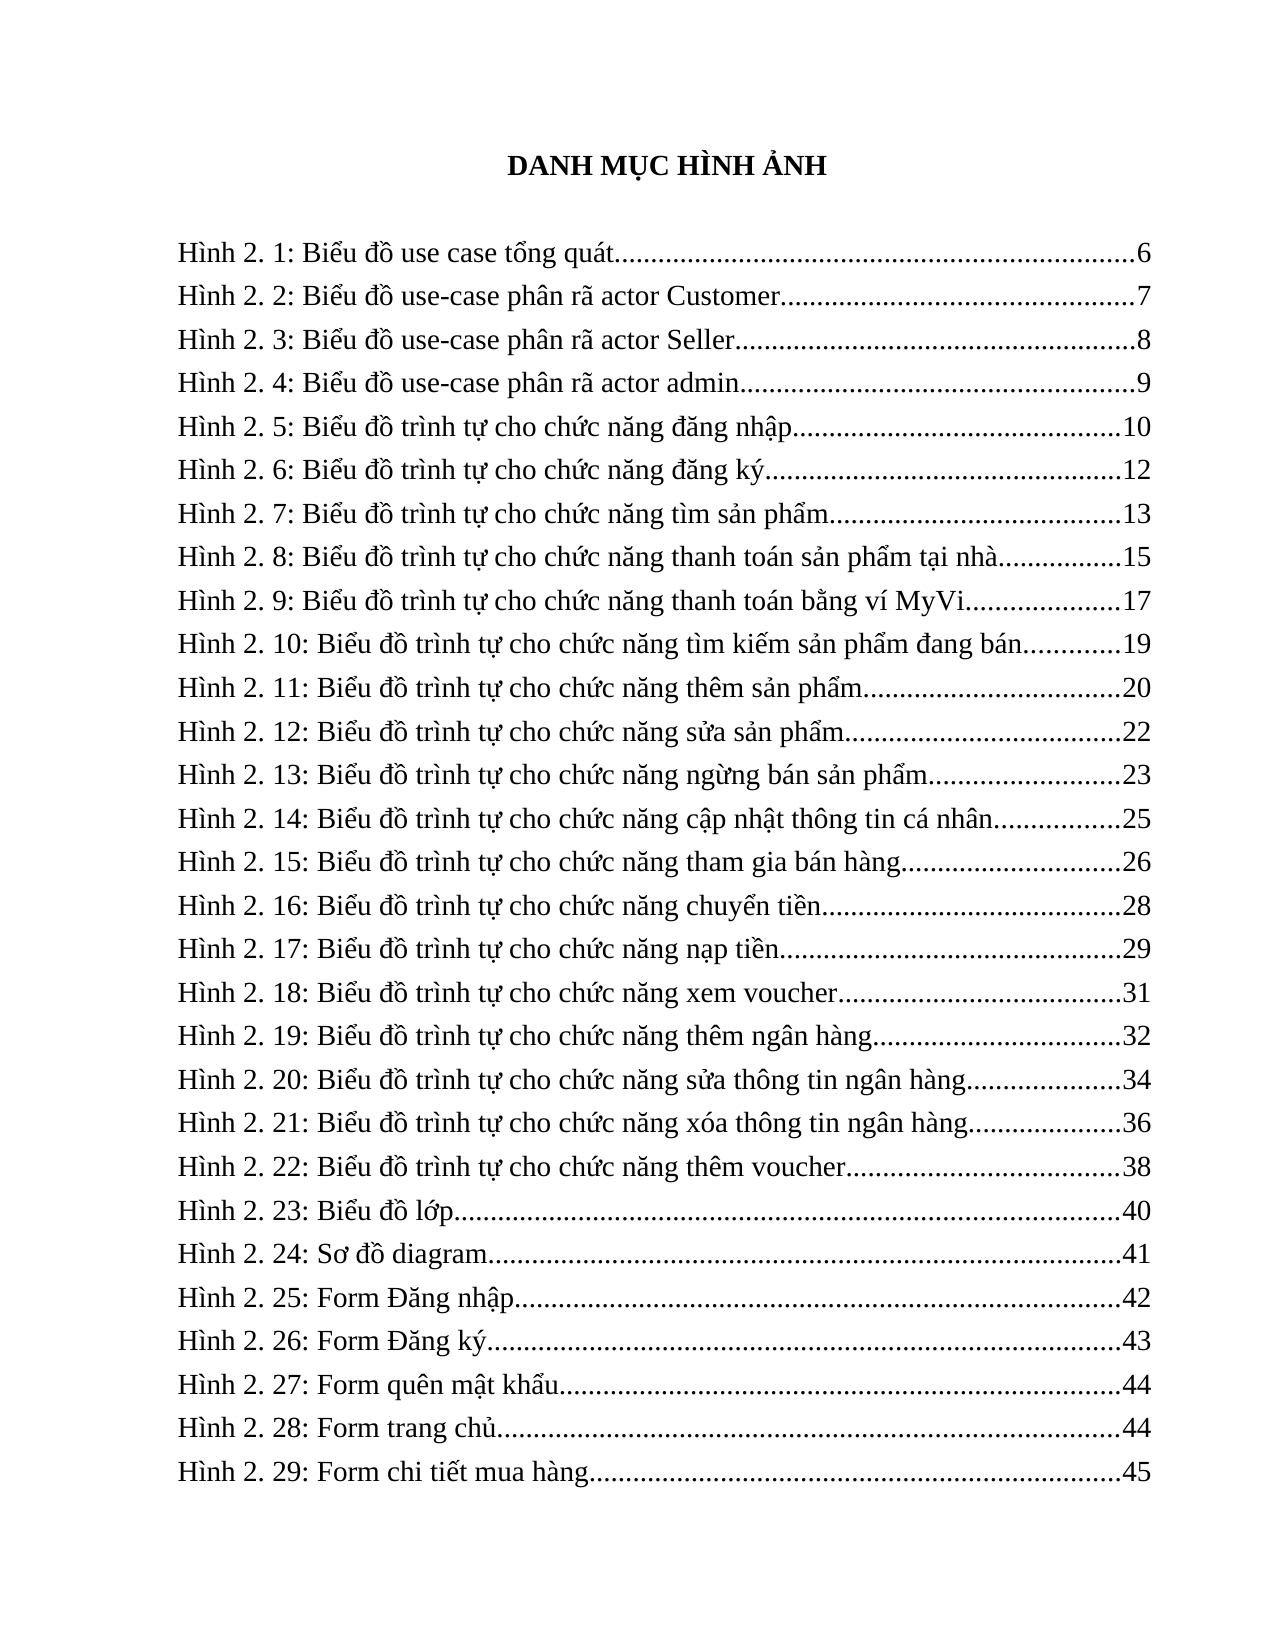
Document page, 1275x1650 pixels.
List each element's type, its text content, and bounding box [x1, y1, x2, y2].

text Hình 2. 29: Form chi tiết mua hàng 45 [177, 1454, 1157, 1487]
text Hình 2. 23: Biểu đồ lớp 40 [177, 1193, 1157, 1226]
text Hình 2. 14: Biểu đồ trình tự cho chức năng cập nhật thông tin cá nhân 25 [177, 801, 1157, 834]
text Hình 2. 3: Biểu đồ use-case phân rã actor Seller. 8 [177, 322, 1157, 355]
text Hình 2. 18: Biểu đồ trình tự cho chức năng xem voucher 31 [177, 975, 1157, 1008]
text Hình 2. 10: Biểu đồ trình tự cho chức năng tìm kiếm sản phẩm đang bán 19 [177, 627, 1157, 660]
text Hình 2. 28: Form trang chủ 44 [177, 1410, 1157, 1444]
text Hình 2. 22: Biểu đồ trình tự cho chức năng thêm voucher 38 [177, 1149, 1157, 1183]
text Hình 2. 24: Sơ đồ diagram 41 [177, 1236, 1157, 1270]
text DANH MỤC HÌNH ẢNH [177, 148, 1157, 181]
text Hình 2. 20: Biểu đồ trình tự cho chức năng sửa thông tin ngân hàng 34 [177, 1062, 1157, 1096]
text Hình 2. 12: Biểu đồ trình tự cho chức năng sửa sản phẩm 22 [177, 714, 1157, 747]
text Hình 2. 6: Biểu đồ trình tự cho chức năng đăng ký 12 [177, 452, 1157, 486]
text Hình 2. 26: Form Đăng ký 43 [177, 1323, 1157, 1357]
text Hình 2. 8: Biểu đồ trình tự cho chức năng thanh toán sản phẩm tại nhà 15 [177, 539, 1157, 573]
text Hình 2. 2: Biểu đồ use-case phân rã actor Customer. 7 [177, 278, 1157, 312]
text Hình 2. 25: Form Đăng nhập 42 [177, 1280, 1157, 1313]
text Hình 2. 27: Form quên mật khẩu 44 [177, 1367, 1157, 1400]
text Hình 2. 17: Biểu đồ trình tự cho chức năng nạp tiền 29 [177, 931, 1157, 965]
text Hình 2. 15: Biểu đồ trình tự cho chức năng tham gia bán hàng 26 [177, 844, 1157, 878]
text Hình 2. 4: Biểu đồ use-case phân rã actor admin. 9 [177, 365, 1157, 399]
text Hình 2. 7: Biểu đồ trình tự cho chức năng tìm sản phẩm 13 [177, 496, 1157, 529]
text Hình 2. 21: Biểu đồ trình tự cho chức năng xóa thông tin ngân hàng 36 [177, 1106, 1157, 1139]
text Hình 2. 5: Biểu đồ trình tự cho chức năng đăng nhập 10 [177, 409, 1157, 442]
text Hình 2. 9: Biểu đồ trình tự cho chức năng thanh toán bằng ví MyVi 17 [177, 583, 1157, 617]
text Hình 2. 11: Biểu đồ trình tự cho chức năng thêm sản phẩm 20 [177, 670, 1157, 704]
text Hình 2. 1: Biểu đồ use case tổng quát 6 [177, 235, 1157, 268]
text Hình 2. 19: Biểu đồ trình tự cho chức năng thêm ngân hàng 32 [177, 1018, 1157, 1052]
text Hình 2. 16: Biểu đồ trình tự cho chức năng chuyển tiền 28 [177, 888, 1157, 921]
text Hình 2. 13: Biểu đồ trình tự cho chức năng ngừng bán sản phẩm 23 [177, 757, 1157, 791]
